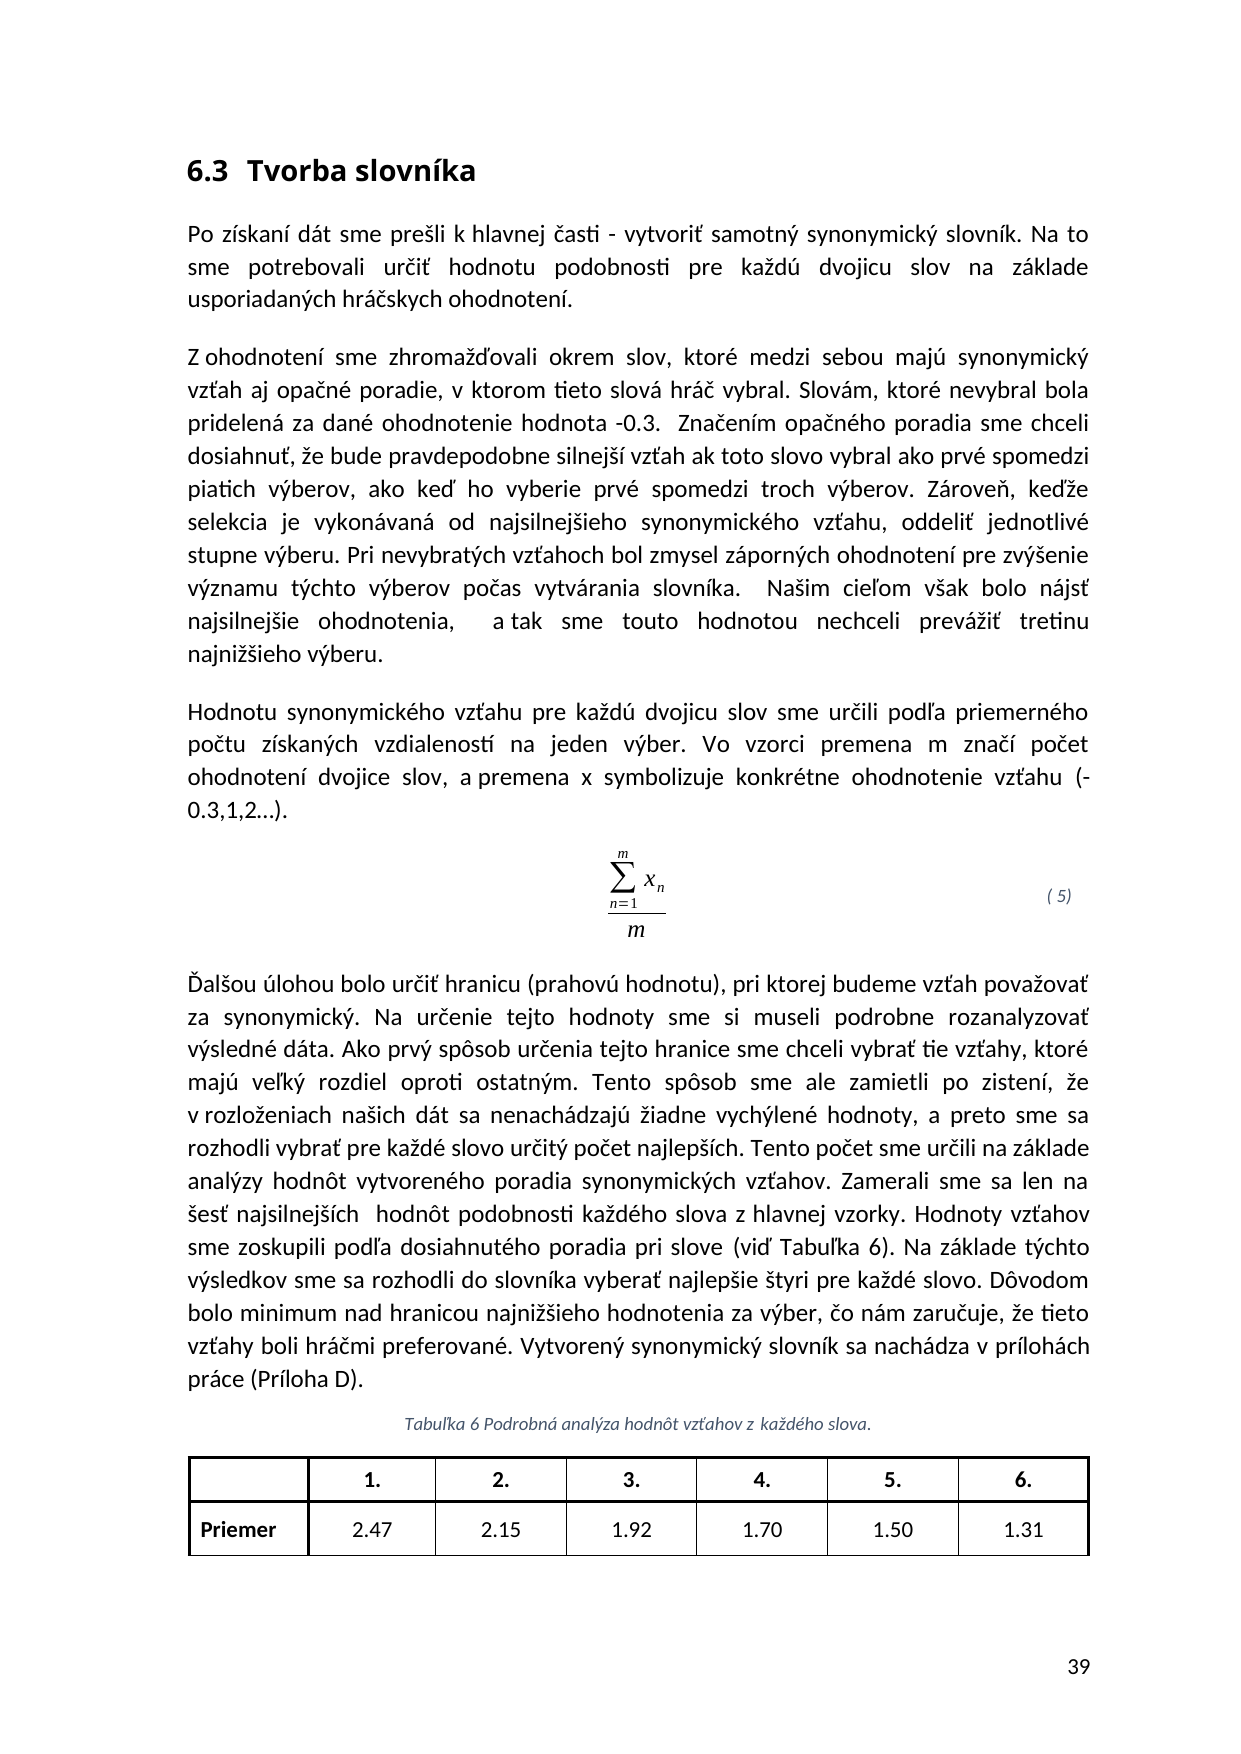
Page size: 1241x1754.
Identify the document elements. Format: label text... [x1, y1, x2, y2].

table_cell 2.15 [436, 1503, 566, 1555]
text Tabuľka 6 Podrobná analýza hodnôt vzťahov z každého slova. [187, 1412, 1090, 1435]
table_header 5. [828, 1459, 958, 1500]
table_header 6. [959, 1459, 1087, 1500]
text Hodnotu synonymického vzťahu pre každú dvojicu slov sme určili podľa priemerného počtu získaných vzdialeností na jeden výber. Vo vzorci premena m značí počet ohodnotení dvojice slov, a premena x symbolizuje konkrétne ohodnotenie vzťahu (-0.3,1,2…). [187, 696, 1090, 825]
table_header 3. [567, 1459, 696, 1500]
subtitle Tvorba slovníka [187, 150, 1090, 190]
table_header [191, 1459, 307, 1500]
table_header 1. [310, 1459, 435, 1500]
table_header 4. [697, 1459, 827, 1500]
table_header 2. [436, 1459, 566, 1500]
table_cell 2.47 [310, 1503, 435, 1555]
table_cell 1.70 [697, 1503, 827, 1555]
text Z ohodnotení sme zhromažďovali okrem slov, ktoré medzi sebou majú synonymický vzťah aj opačné poradie, v ktorom tieto slová hráč vybral. Slovám, ktoré nevybral bola pridelená za dané ohodnotenie hodnota -0.3. Značením opačného poradia sme chceli dosiahnuť, že bude pravdepodobne silnejší vzťah ak toto slovo vybral ako prvé spomedzi piatich výberov, ako keď ho vyberie prvé spomedzi troch výberov. Zároveň, keďže selekcia je vykonávaná od najsilnejšieho synonymického vzťahu, oddeliť jednotlivé stupne výberu. Pri nevybratých vzťahoch bol zmysel záporných ohodnotení pre zvýšenie významu týchto výberov počas vytvárania slovníka. Našim cieľom však bolo nájsť najsilnejšie ohodnotenia, a tak sme touto hodnotou nechceli prevážiť tretinu najnižšieho výberu. [187, 342, 1090, 668]
text Po získaní dát sme prešli k hlavnej časti - vytvoriť samotný synonymický slovník. Na to sme potrebovali určiť hodnotu podobnosti pre každú dvojicu slov na základe usporiadaných hráčskych ohodnotení. [187, 218, 1090, 314]
table_cell 1.31 [959, 1503, 1087, 1555]
text ( 5) [187, 844, 1090, 943]
table_cell Priemer [191, 1503, 307, 1555]
table_cell 1.92 [567, 1503, 696, 1555]
text Ďalšou úlohou bolo určiť hranicu (prahovú hodnotu), pri ktorej budeme vzťah považovať za synonymický. Na určenie tejto hodnoty sme si museli podrobne rozanalyzovať výsledné dáta. Ako prvý spôsob určenia tejto hranice sme chceli vybrať tie vzťahy, ktoré majú veľký rozdiel oproti ostatným. Tento spôsob sme ale zamietli po zistení, že v rozloženiach našich dát sa nenachádzajú žiadne vychýlené hodnoty, a preto sme sa rozhodli vybrať pre každé slovo určitý počet najlepších. Tento počet sme určili na základe analýzy hodnôt vytvoreného poradia synonymických vzťahov. Zamerali sme sa len na šesť najsilnejších hodnôt podobnosti každého slova z hlavnej vzorky. Hodnoty vzťahov sme zoskupili podľa dosiahnutého poradia pri slove (viď Tabuľka 6). Na základe týchto výsledkov sme sa rozhodli do slovníka vyberať najlepšie štyri pre každé slovo. Dôvodom bolo minimum nad hranicou najnižšieho hodnotenia za výber, čo nám zaručuje, že tieto vzťahy boli hráčmi preferované. Vytvorený synonymický slovník sa nachádza v prílohách práce (Príloha D). [187, 968, 1090, 1393]
table_cell 1.50 [828, 1503, 958, 1555]
